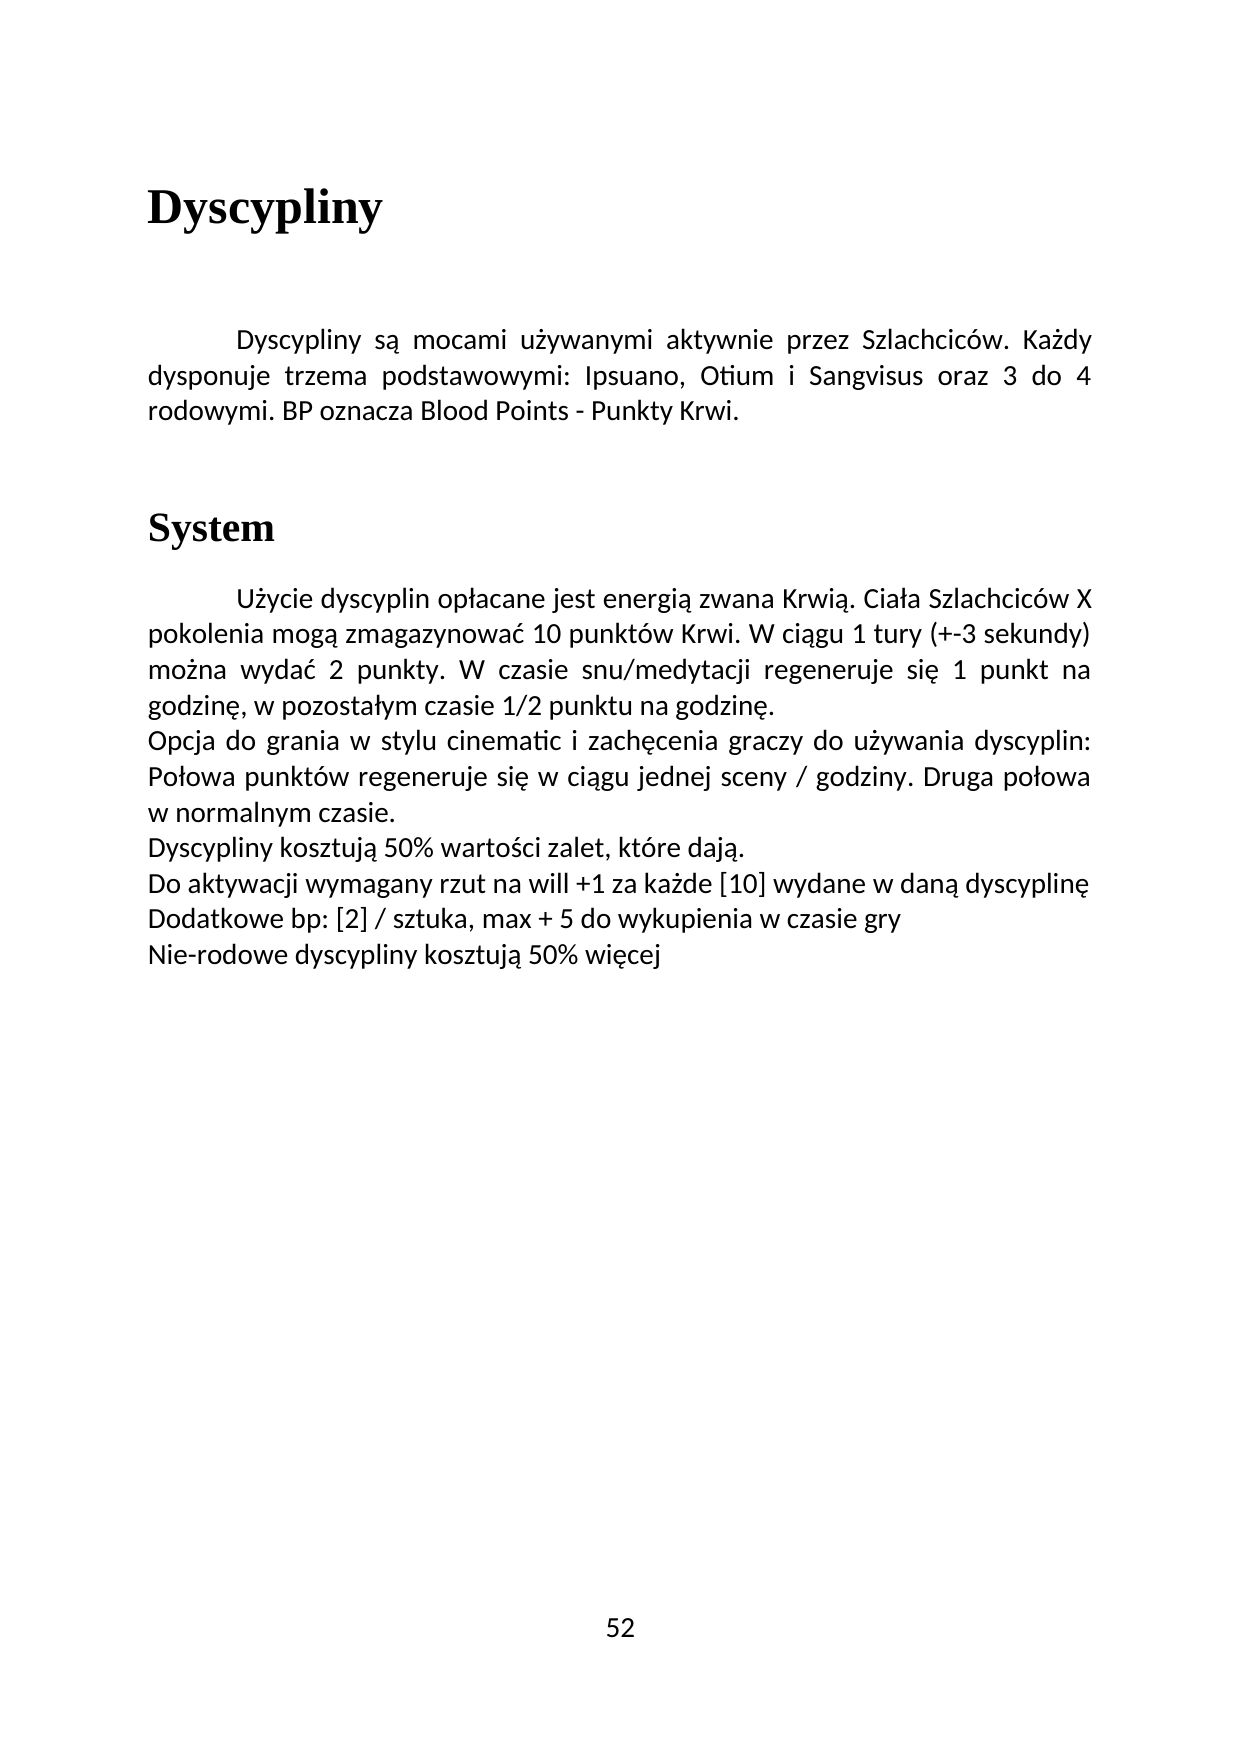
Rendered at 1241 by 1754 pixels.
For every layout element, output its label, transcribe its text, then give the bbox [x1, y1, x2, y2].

text Dyscypliny są mocami używanymi aktywnie przez Szlachciców. Każdy dysponuje trzema podstawowymi: Ipsuano, Otium i Sangvisus oraz 3 do 4 rodowymi. BP oznacza Blood Points - Punkty Krwi. [148, 321, 1093, 428]
text Do aktywacji wymagany rzut na will +1 za każde [10] wydane w daną dyscyplinę [148, 865, 1093, 901]
text Opcja do grania w stylu cinematic i zachęcenia graczy do używania dyscyplin: Połowa punktów regeneruje się w ciągu jednej sceny / godziny. Druga połowa w normalnym czasie. [148, 722, 1093, 829]
text Dodatkowe bp: [2] / sztuka, max + 5 do wykupienia w czasie gry [148, 901, 1093, 936]
subtitle System [148, 503, 1093, 551]
text Nie-rodowe dyscypliny kosztują 50% więcej [148, 936, 1093, 972]
text Użycie dyscyplin opłacane jest energią zwana Krwią. Ciała Szlachciców X pokolenia mogą zmagazynować 10 punktów Krwi. W ciągu 1 tury (+-3 sekundy) można wydać 2 punkty. W czasie snu/medytacji regeneruje się 1 punkt na godzinę, w pozostałym czasie 1/2 punktu na godzinę. [148, 580, 1093, 722]
text Dyscypliny kosztują 50% wartości zalet, które dają. [148, 829, 1093, 865]
subtitle Dyscypliny [148, 177, 1093, 234]
